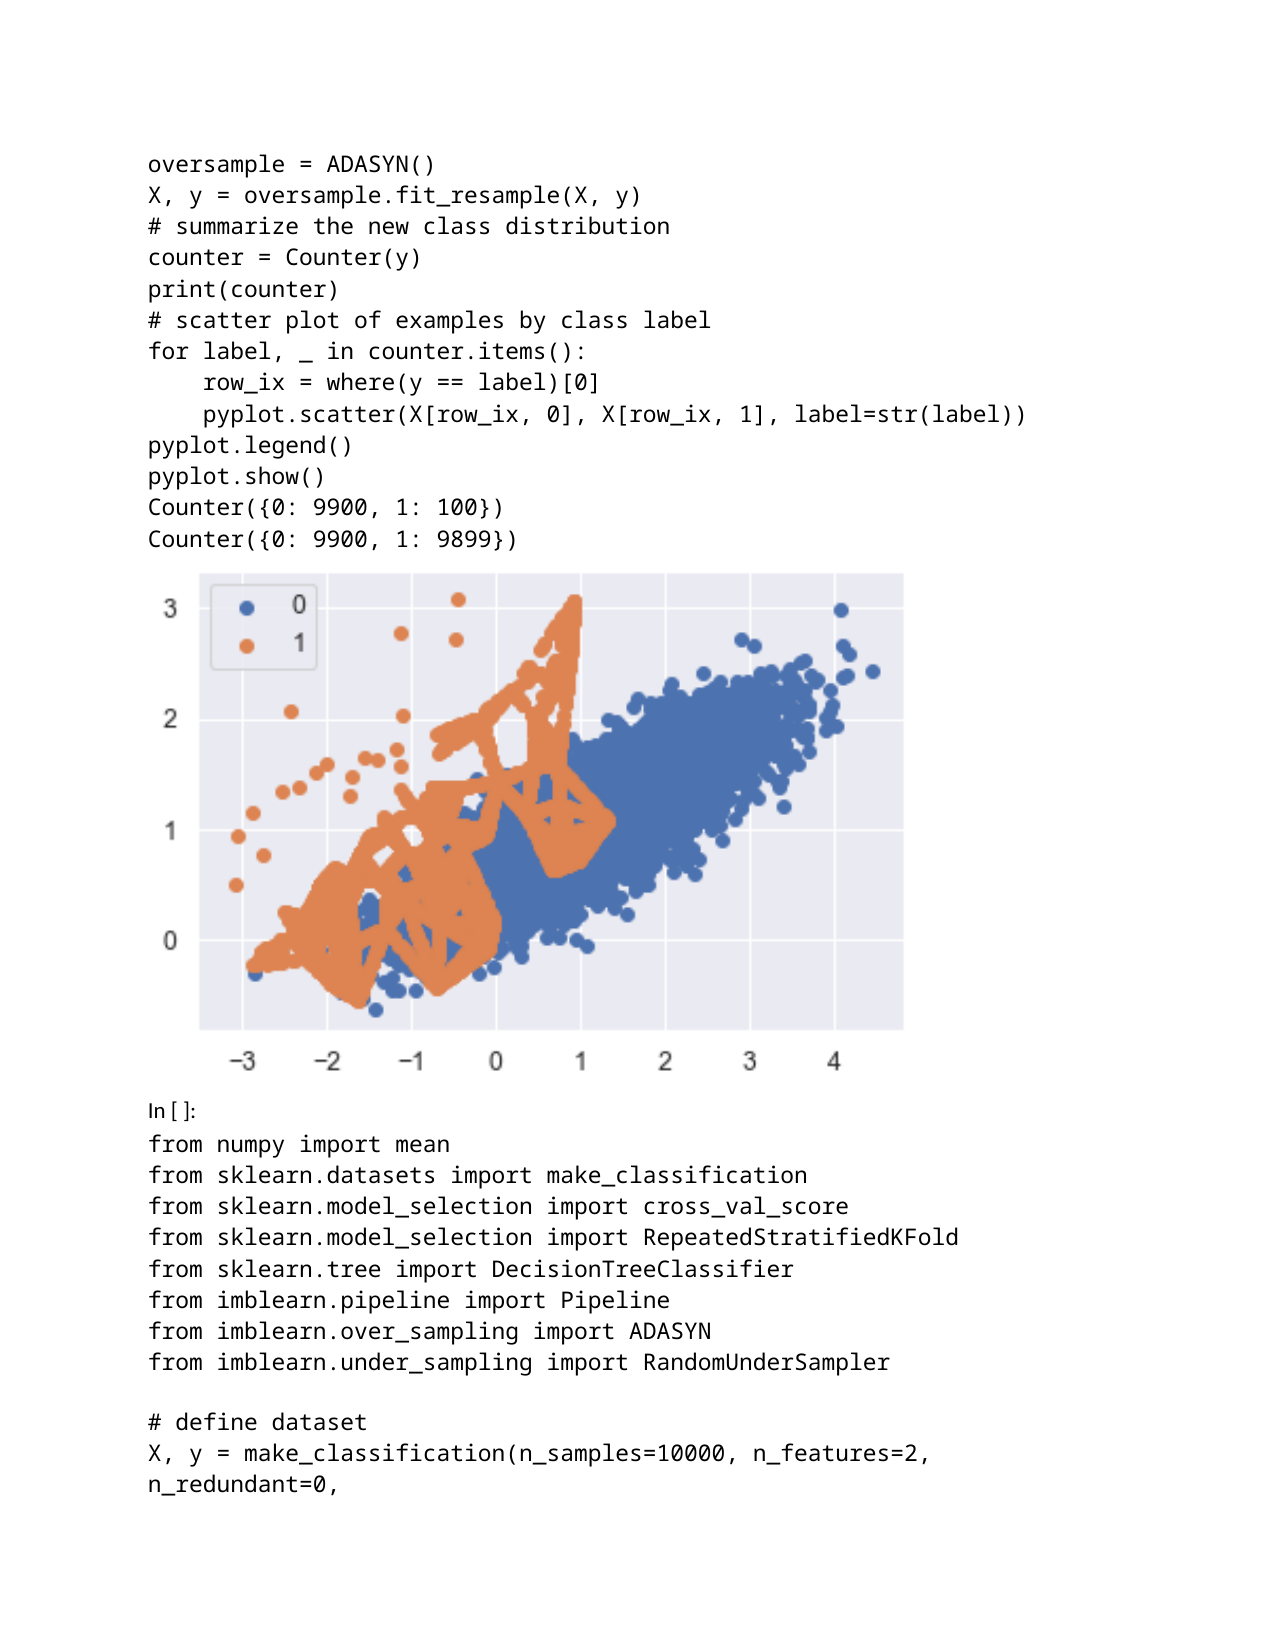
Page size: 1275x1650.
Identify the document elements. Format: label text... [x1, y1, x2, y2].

picture [147, 557, 919, 1092]
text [148, 148, 1127, 491]
text In [ ]: [148, 1096, 1127, 1124]
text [148, 1128, 1127, 1499]
text Counter({0: 9900, 1: 100}) Counter({0: 9900, 1: 9899}) [148, 491, 1127, 554]
